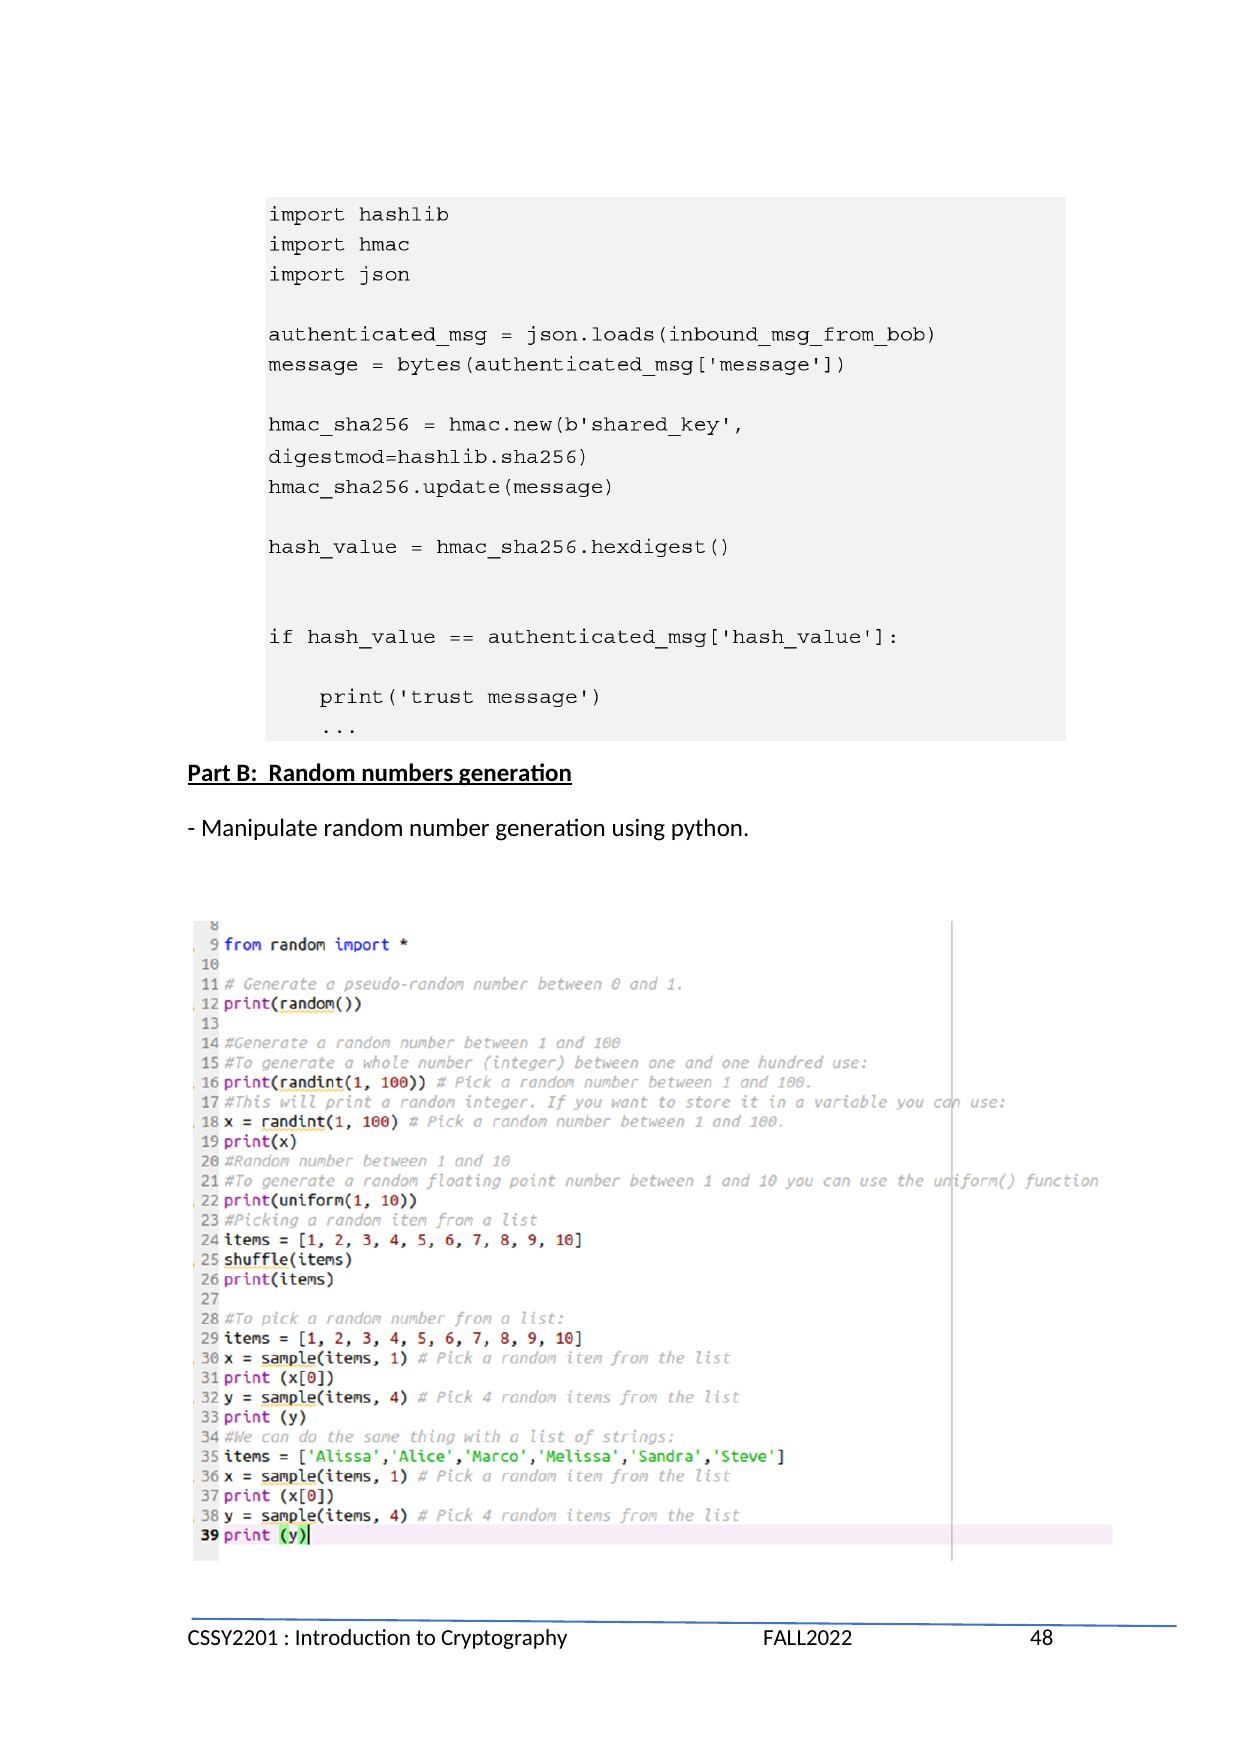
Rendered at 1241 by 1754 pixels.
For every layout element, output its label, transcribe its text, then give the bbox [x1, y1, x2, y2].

picture [262, 197, 1070, 741]
text Part B: Random numbers generation [187, 757, 1132, 787]
picture [193, 921, 1113, 1561]
text - Manipulate random number generation using python. [187, 812, 1132, 843]
